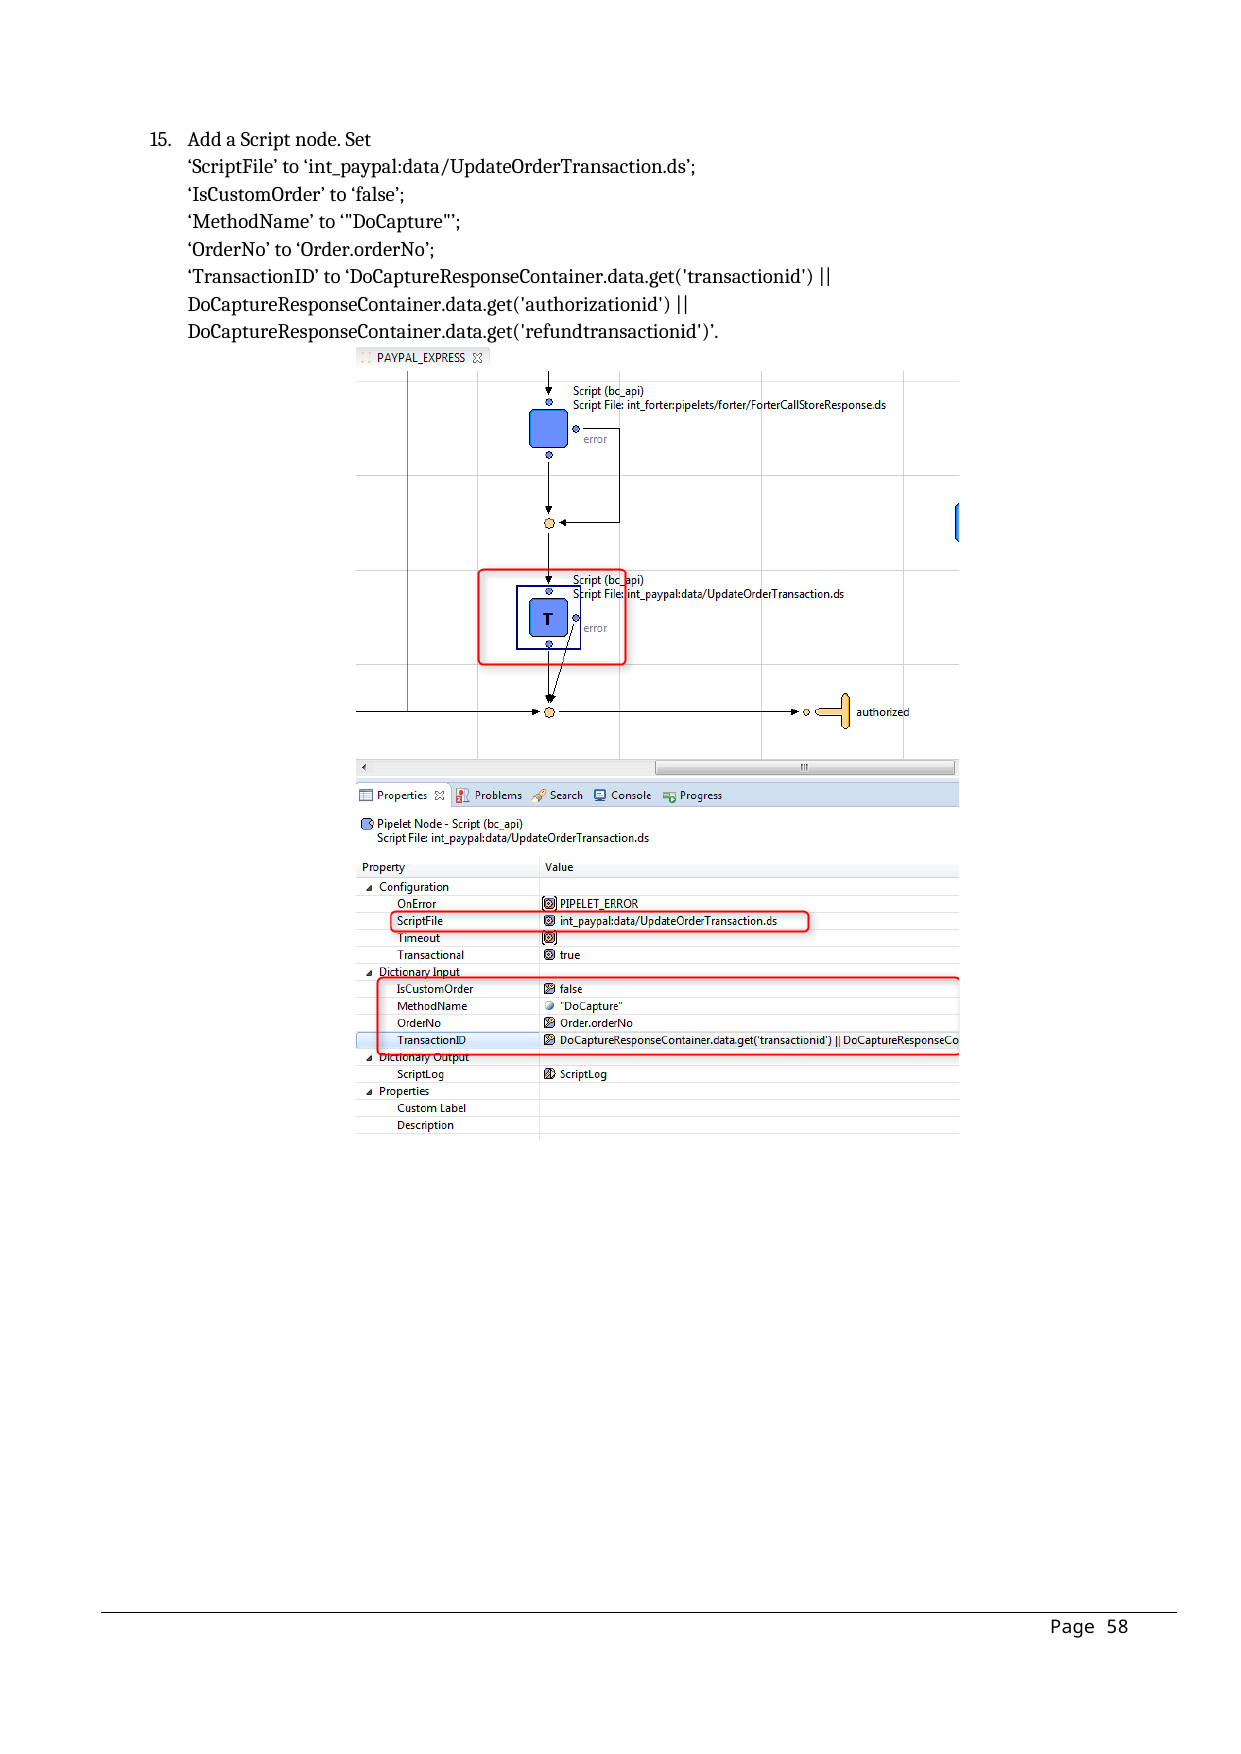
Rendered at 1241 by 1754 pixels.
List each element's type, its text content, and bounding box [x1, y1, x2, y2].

list ‘ScriptFile’ to ‘int_paypal:data/UpdateOrderTransaction.ds’; [187, 155, 1128, 179]
picture [356, 347, 960, 1140]
list ‘TransactionID’ to ‘DoCaptureResponseContainer.data.get('transactionid') || DoCaptureResponseContainer.data.get('authorizationid') || DoCaptureResponseContainer.data.get('refundtransactionid')’. [187, 265, 1128, 344]
list Add a Script node. Set [150, 128, 1128, 152]
list ‘OrderNo’ to ‘Order.orderNo’; [187, 238, 1128, 262]
list ‘IsCustomOrder’ to ‘false’; [187, 183, 1128, 207]
list ‘MethodName’ to ‘"DoCapture"’; [187, 210, 1128, 234]
